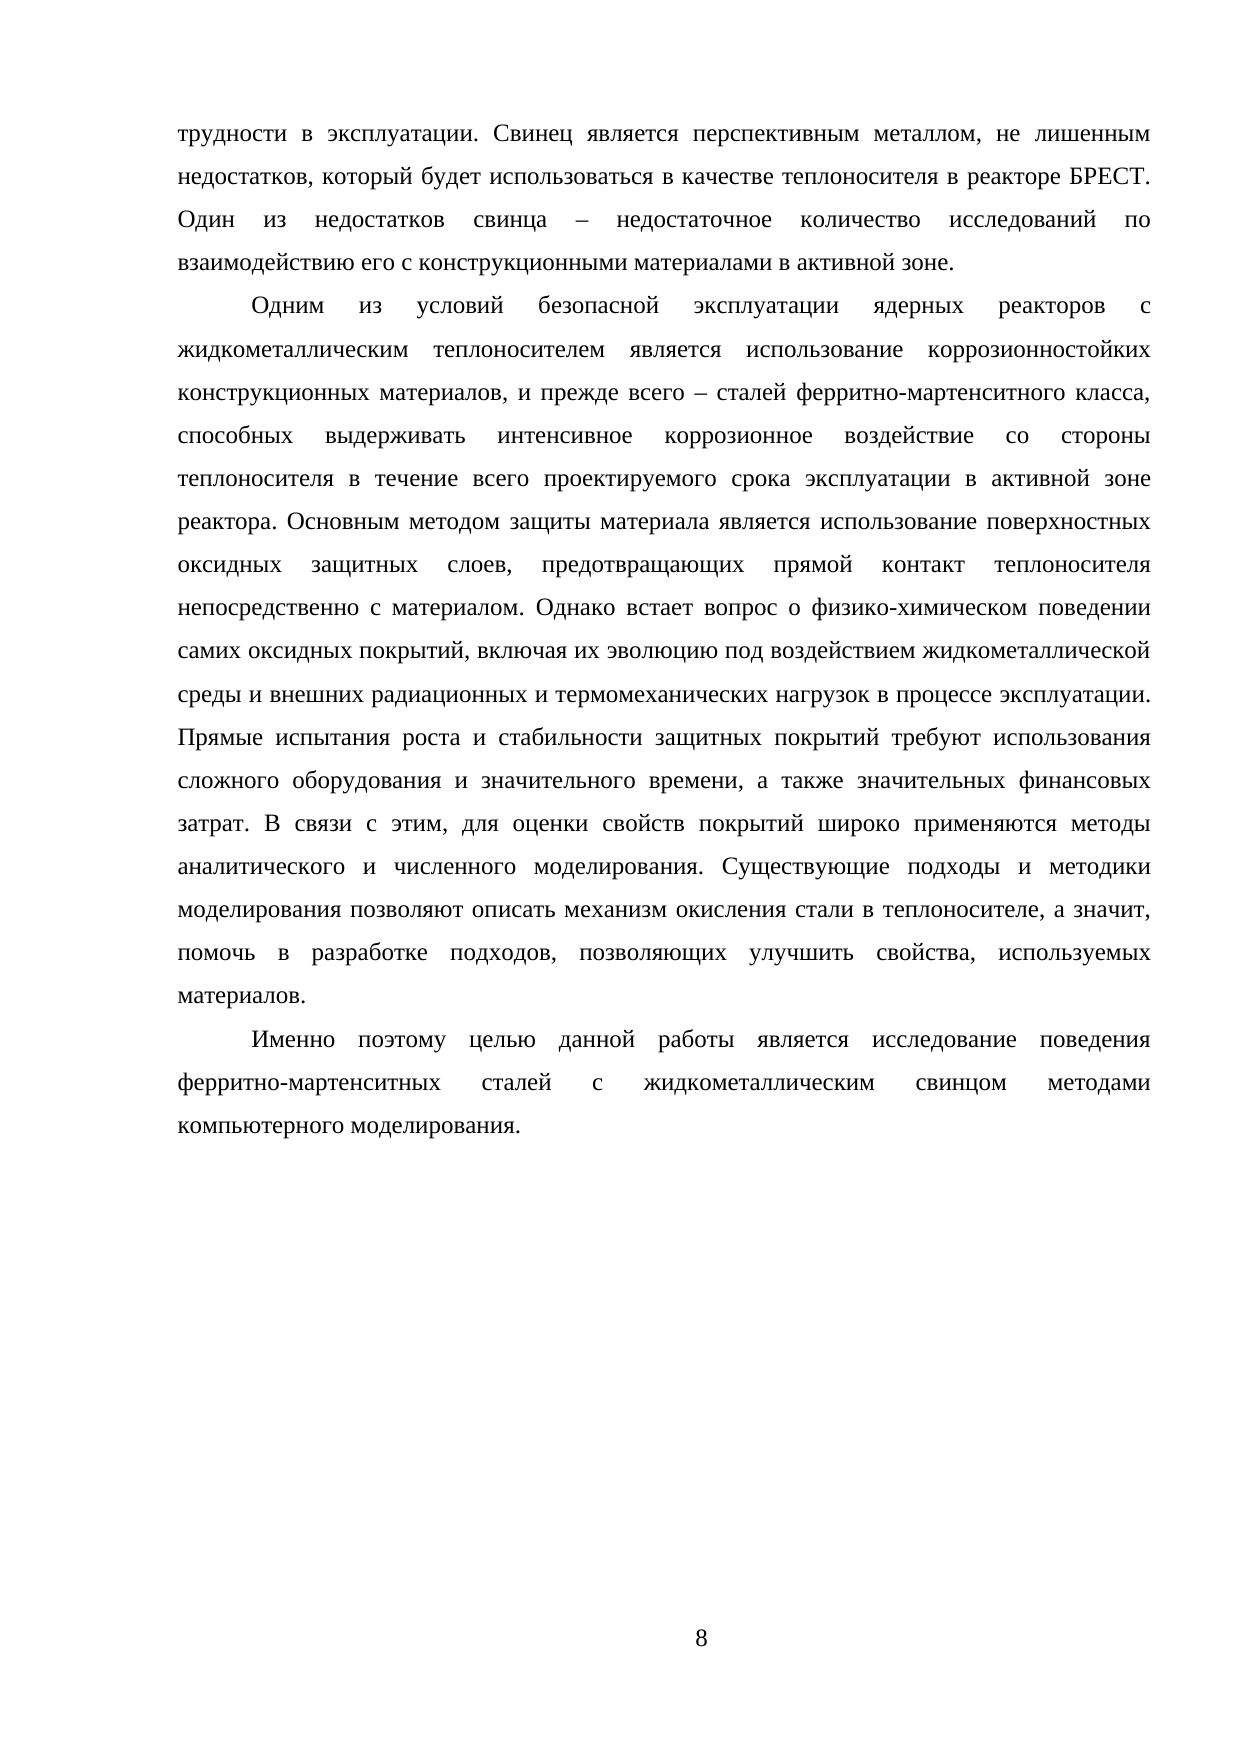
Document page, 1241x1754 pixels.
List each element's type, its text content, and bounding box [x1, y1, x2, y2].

text Именно поэтому целью данной работы является исследование поведения ферритно-мартенситных сталей с жидкометаллическим свинцом методами компьютерного моделирования. [177, 1024, 1152, 1139]
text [177, 118, 1152, 276]
text Одним из условий безопасной эксплуатации ядерных реакторов с жидкометаллическим теплоносителем является использование коррозионностойких конструкционных материалов, и прежде всего – сталей ферритно-мартенситного класса, способных выдерживать интенсивное коррозионное воздействие со стороны теплоносителя в течение всего проектируемого срока эксплуатации в активной зоне реактора. Основным методом защиты материала является использование поверхностных оксидных защитных слоев, предотвращающих прямой контакт теплоносителя непосредственно с материалом. Однако встает вопрос о физико-химическом поведении самих оксидных покрытий, включая их эволюцию под воздействием жидкометаллической среды и внешних радиационных и термомеханических нагрузок в процессе эксплуатации. Прямые испытания роста и стабильности защитных покрытий требуют использования сложного оборудования и значительного времени, а также значительных финансовых затрат. В связи с этим, для оценки свойств покрытий широко применяются методы аналитического и численного моделирования. Существующие подходы и методики моделирования позволяют описать механизм окисления стали в теплоносителе, а значит, помочь в разработке подходов, позволяющих улучшить свойства, используемых материалов. [177, 291, 1152, 1009]
